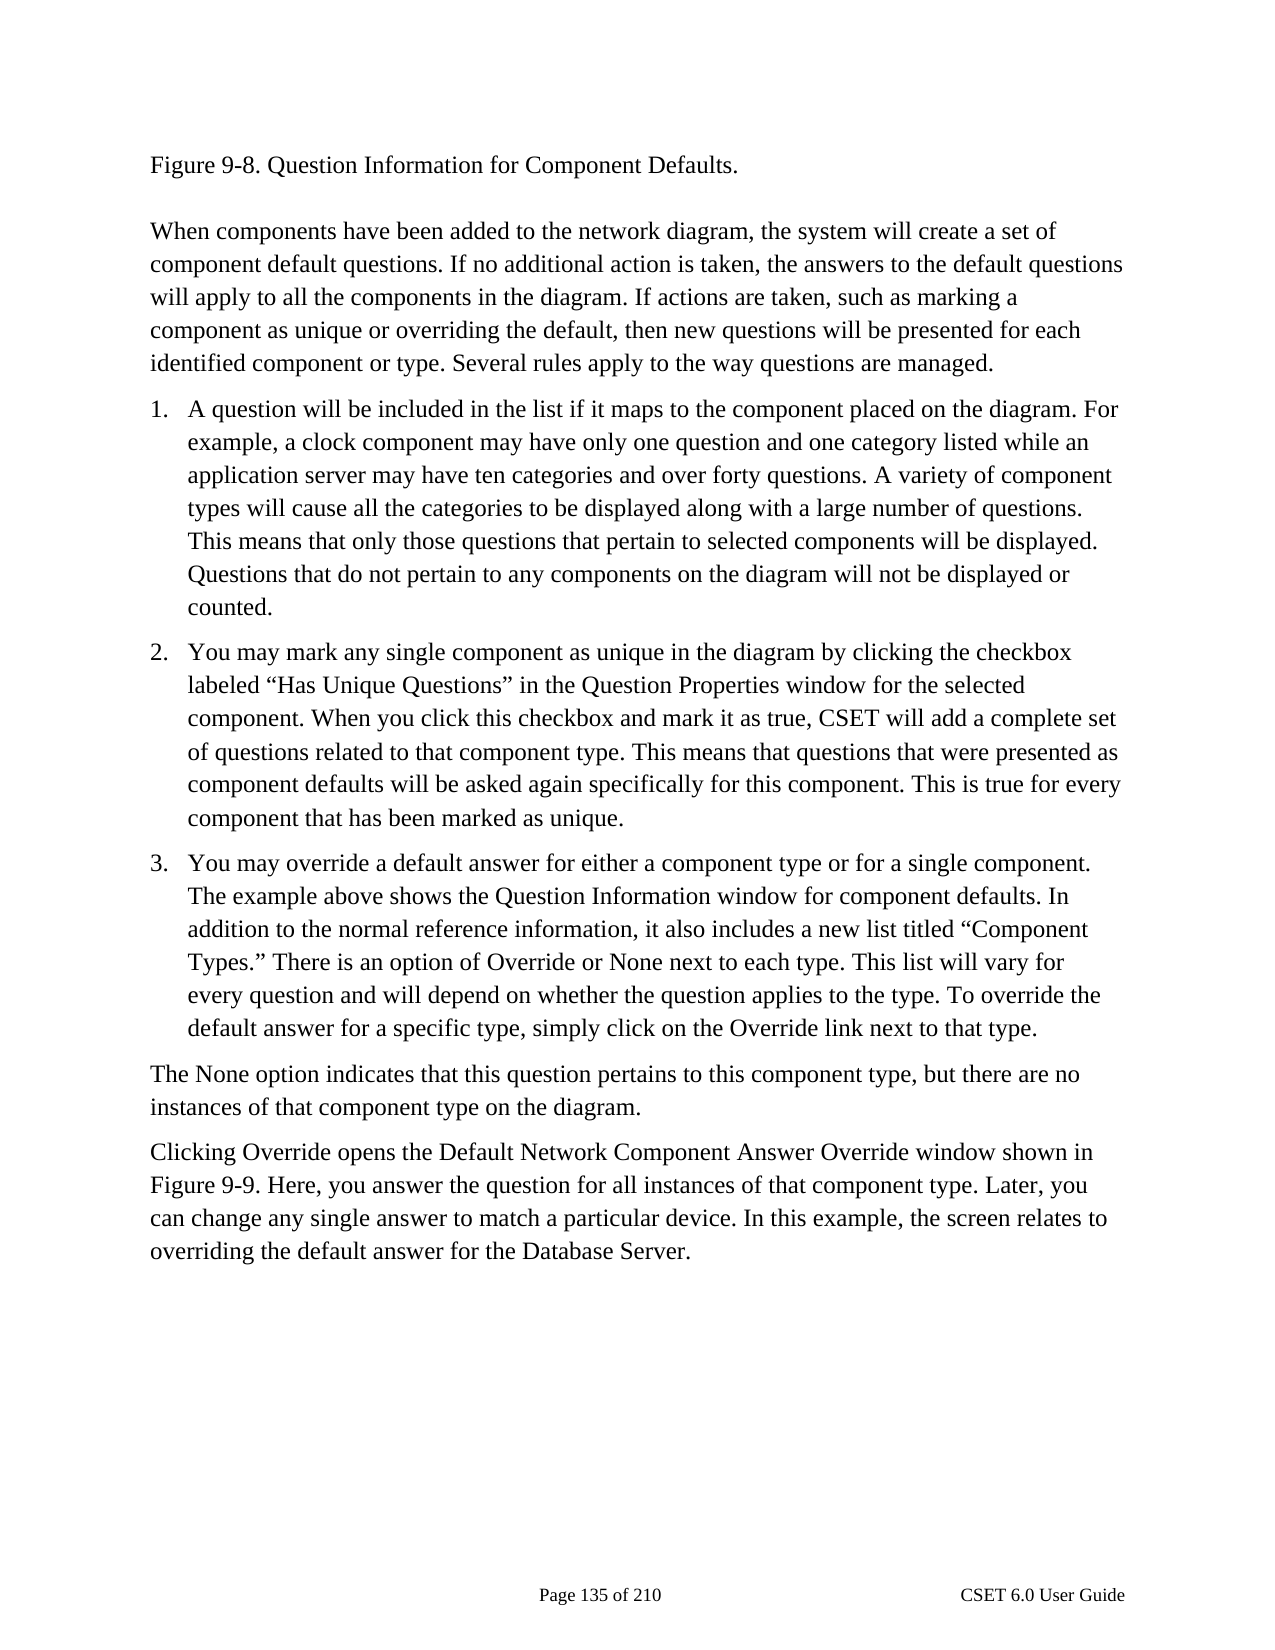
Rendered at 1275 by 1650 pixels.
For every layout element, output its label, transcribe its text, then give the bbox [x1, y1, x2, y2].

text Figure 9-8. Question Information for Component Defaults. [150, 150, 1125, 179]
text When components have been added to the network diagram, the system will create a set of component default questions. If no additional action is taken, the answers to the default questions will apply to all the components in the diagram. If actions are taken, such as marking a component as unique or overriding the default, then new questions will be presented for each identified component or type. Several rules apply to the way questions are managed. [150, 216, 1125, 377]
list A question will be included in the list if it maps to the component placed on the diagram. For example, a clock component may have only one question and one category listed while an application server may have ten categories and over forty questions. A variety of component types will cause all the categories to be displayed along with a large number of questions. This means that only those questions that pertain to selected components will be displayed. Questions that do not pertain to any components on the diagram will not be displayed or counted. [150, 394, 1125, 621]
text The None option indicates that this question pertains to this component type, but there are no instances of that component type on the diagram. [150, 1059, 1125, 1121]
text Clicking Override opens the Default Network Component Answer Override window shown in Figure 9-9. Here, you answer the question for all instances of that component type. Later, you can change any single answer to match a particular device. In this example, the screen relates to overriding the default answer for the Database Server. [150, 1137, 1125, 1265]
list You may mark any single component as unique in the diagram by clicking the checkbox labeled “Has Unique Questions” in the Question Properties window for the selected component. When you click this checkbox and mark it as true, CSET will add a complete set of questions related to that component type. This means that questions that were presented as component defaults will be asked again specifically for this component. This is true for every component that has been marked as unique. [150, 637, 1125, 831]
list You may override a default answer for either a component type or for a single component. The example above shows the Question Information window for component defaults. In addition to the normal reference information, it also includes a new list titled “Component Types.” There is an option of Override or None next to each type. This list will vary for every question and will depend on whether the question applies to the type. To override the default answer for a specific type, simply click on the Override link next to that type. [150, 848, 1125, 1042]
